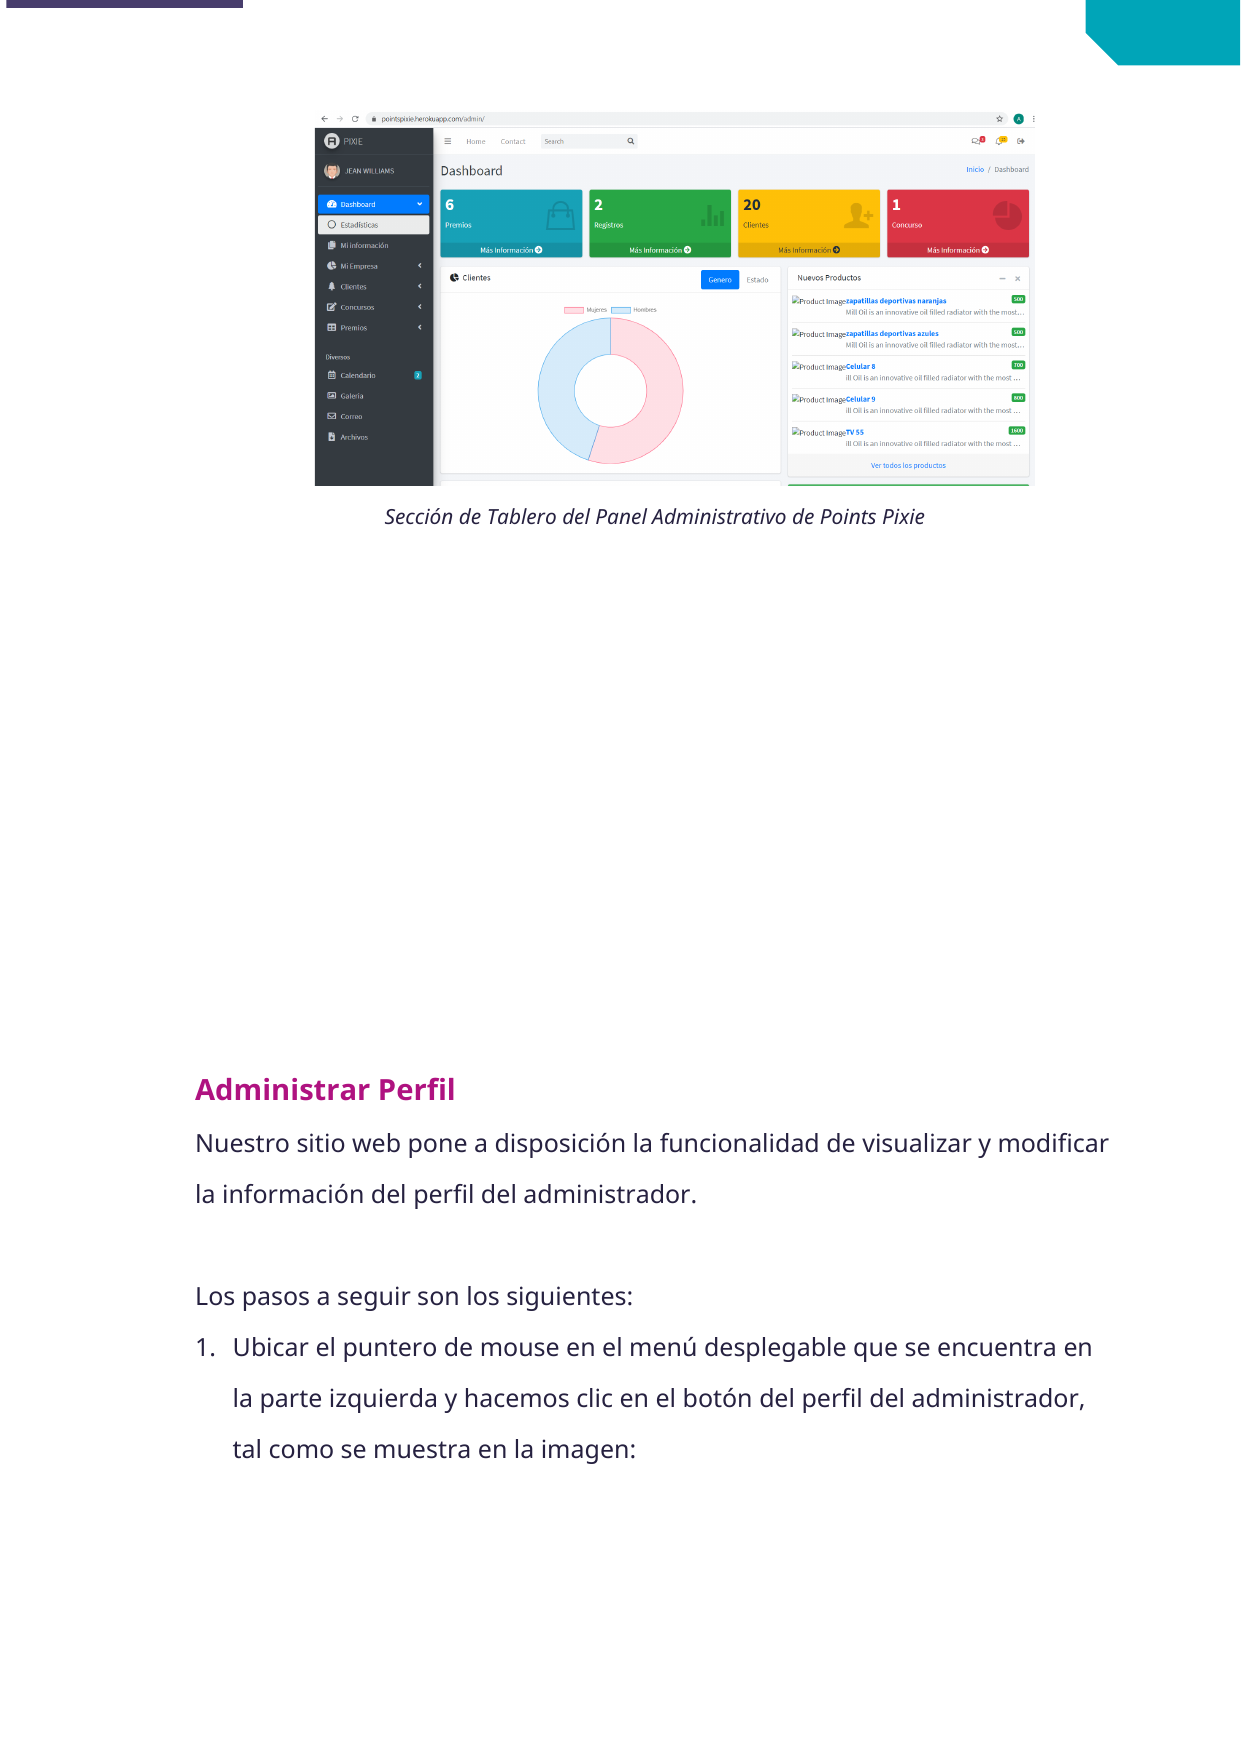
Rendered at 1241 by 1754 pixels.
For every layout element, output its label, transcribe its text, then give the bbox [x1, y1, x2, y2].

list Ubicar el puntero de mouse en el menú desplegable que se encuentra en la parte izquierda y hacemos clic en el botón del perfil del administrador, tal como se muestra en la imagen: [195, 1329, 1120, 1466]
text Los pasos a seguir son los siguientes: [195, 1278, 1120, 1313]
picture [314, 110, 1035, 486]
text Nuestro sitio web pone a disposición la funcionalidad de visualizar y modificar la información del perfil del administrador. [195, 1125, 1120, 1211]
subtitle Administrar Perfil [195, 1069, 1117, 1109]
list Sección de Tablero del Panel Administrativo de Points Pixie [192, 502, 1120, 531]
